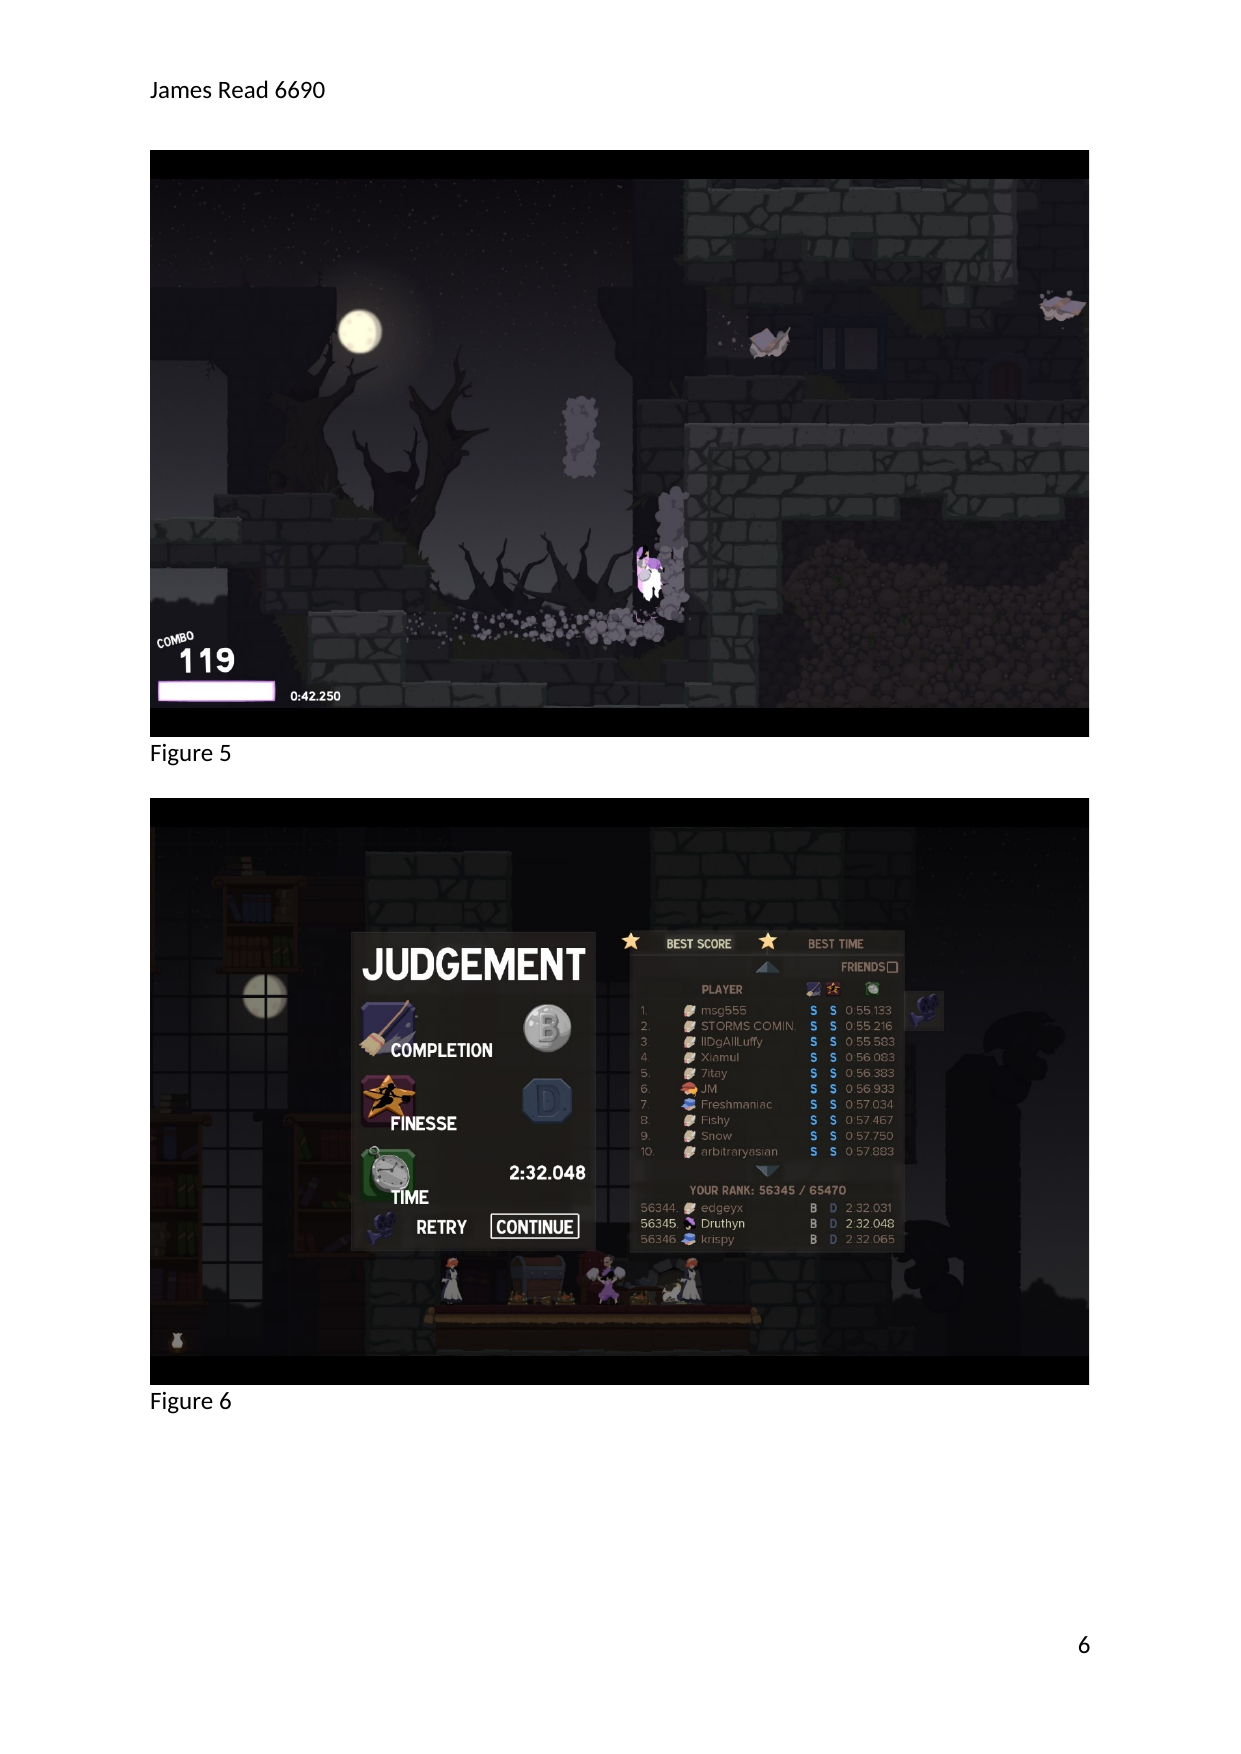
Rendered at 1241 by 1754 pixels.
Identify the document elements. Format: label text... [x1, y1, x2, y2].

picture [150, 150, 1090, 737]
text Figure 6 [150, 1385, 1090, 1416]
picture [150, 798, 1090, 1385]
text Figure 5 [150, 737, 1090, 767]
